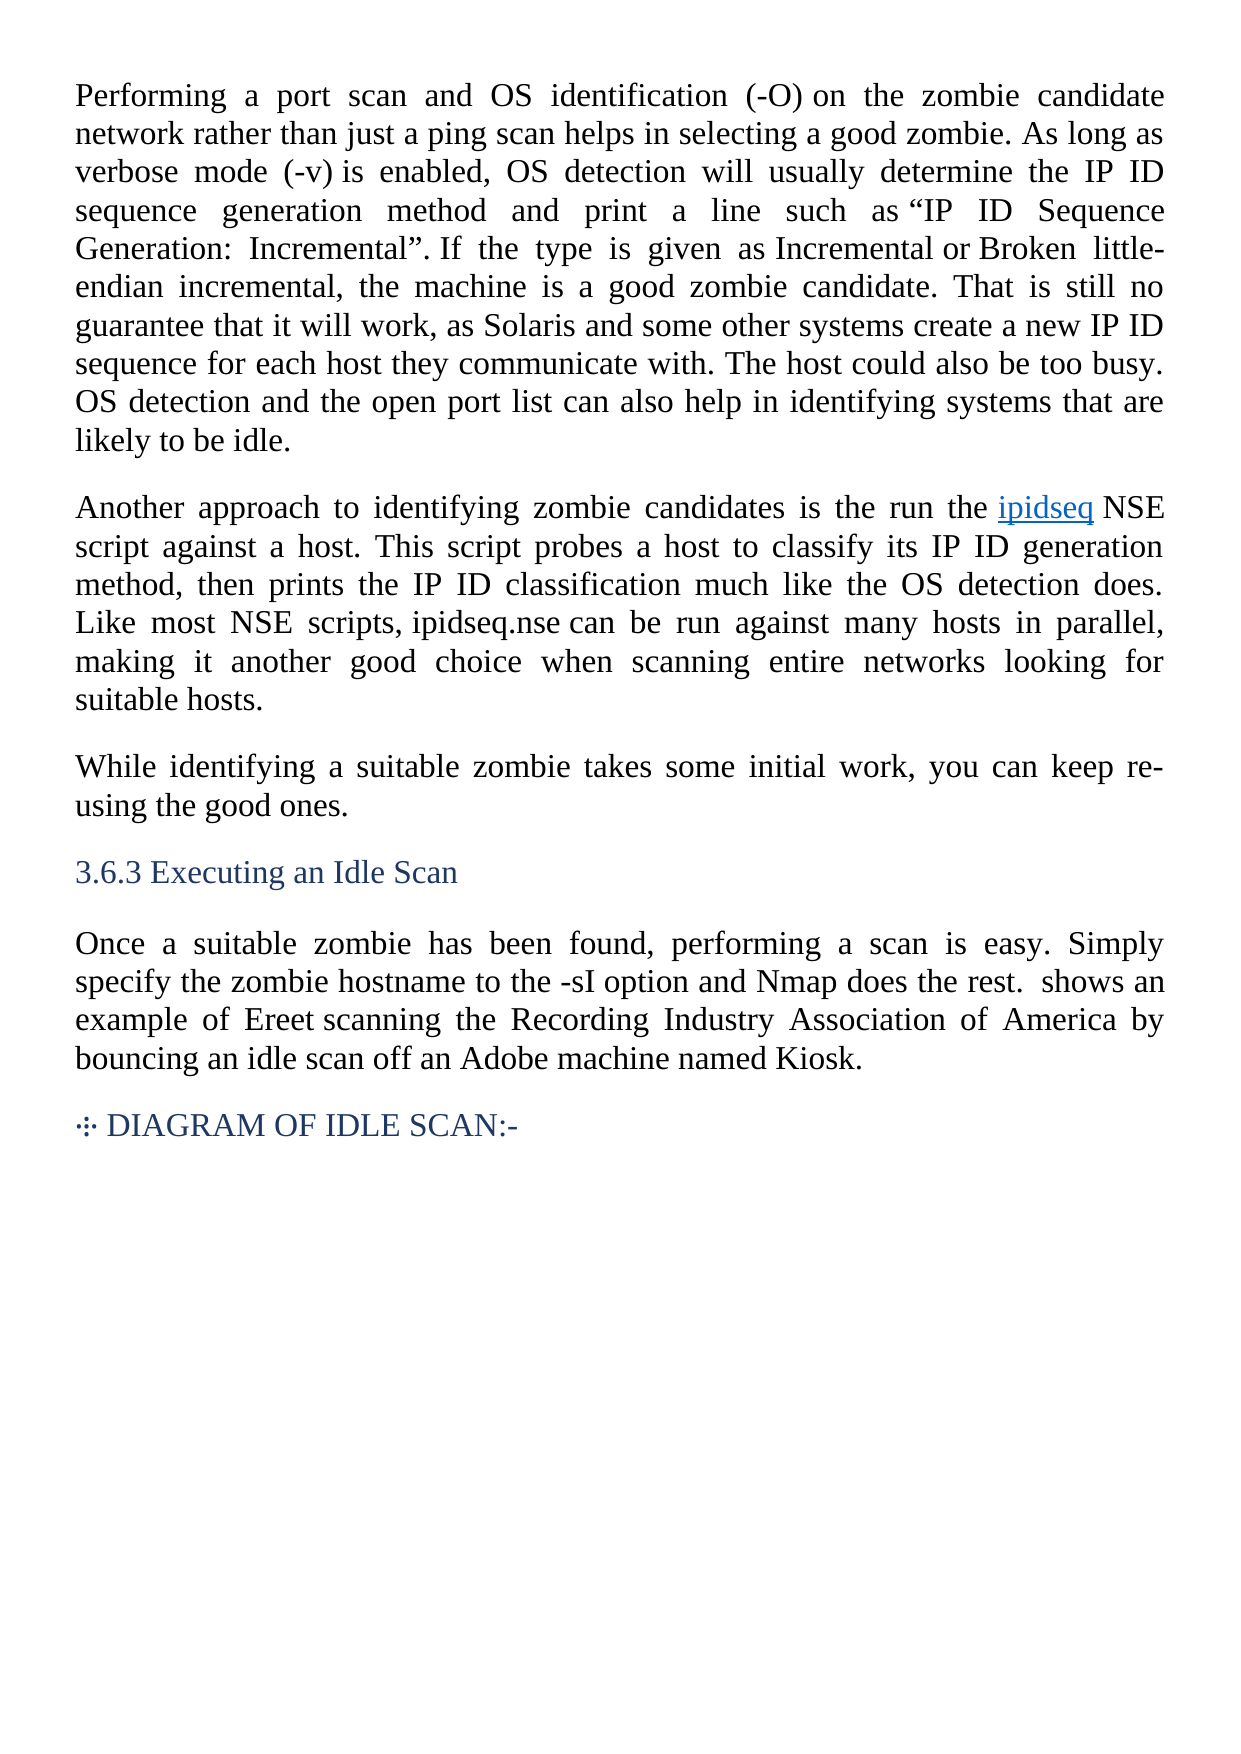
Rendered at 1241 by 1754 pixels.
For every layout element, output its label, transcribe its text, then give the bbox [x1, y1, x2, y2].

subtitle ⸭ DIAGRAM OF IDLE SCAN:- [75, 1106, 1165, 1144]
text While identifying a suitable zombie takes some initial work, you can keep re-using the good ones. [75, 747, 1165, 823]
text Once a suitable zombie has been found, performing a scan is easy. Simply specify the zombie hostname to the -sI option and Nmap does the rest. shows an example of Ereet scanning the Recording Industry Association of America by bouncing an idle scan off an Adobe machine named Kiosk. [75, 923, 1165, 1076]
subtitle 3.6.3 Executing an Idle Scan [75, 852, 1165, 891]
text Another approach to identifying zombie candidates is the run the ipidseq NSE script against a host. This script probes a host to classify its IP ID generation method, then prints the IP ID classification much like the OS detection does. Like most NSE scripts, ipidseq.nse can be run against many hosts in parallel, making it another good choice when scanning entire networks looking for suitable hosts. [75, 487, 1165, 717]
text Performing a port scan and OS identification (-O) on the zombie candidate network rather than just a ping scan helps in selecting a good zombie. As long as verbose mode (-v) is enabled, OS detection will usually determine the IP ID sequence generation method and print a line such as “IP ID Sequence Generation: Incremental”. If the type is given as Incremental or Broken little-endian incremental, the machine is a good zombie candidate. That is still no guarantee that it will work, as Solaris and some other systems create a new IP ID sequence for each host they communicate with. The host could also be too busy. OS detection and the open port list can also help in identifying systems that are likely to be idle. [75, 75, 1165, 458]
